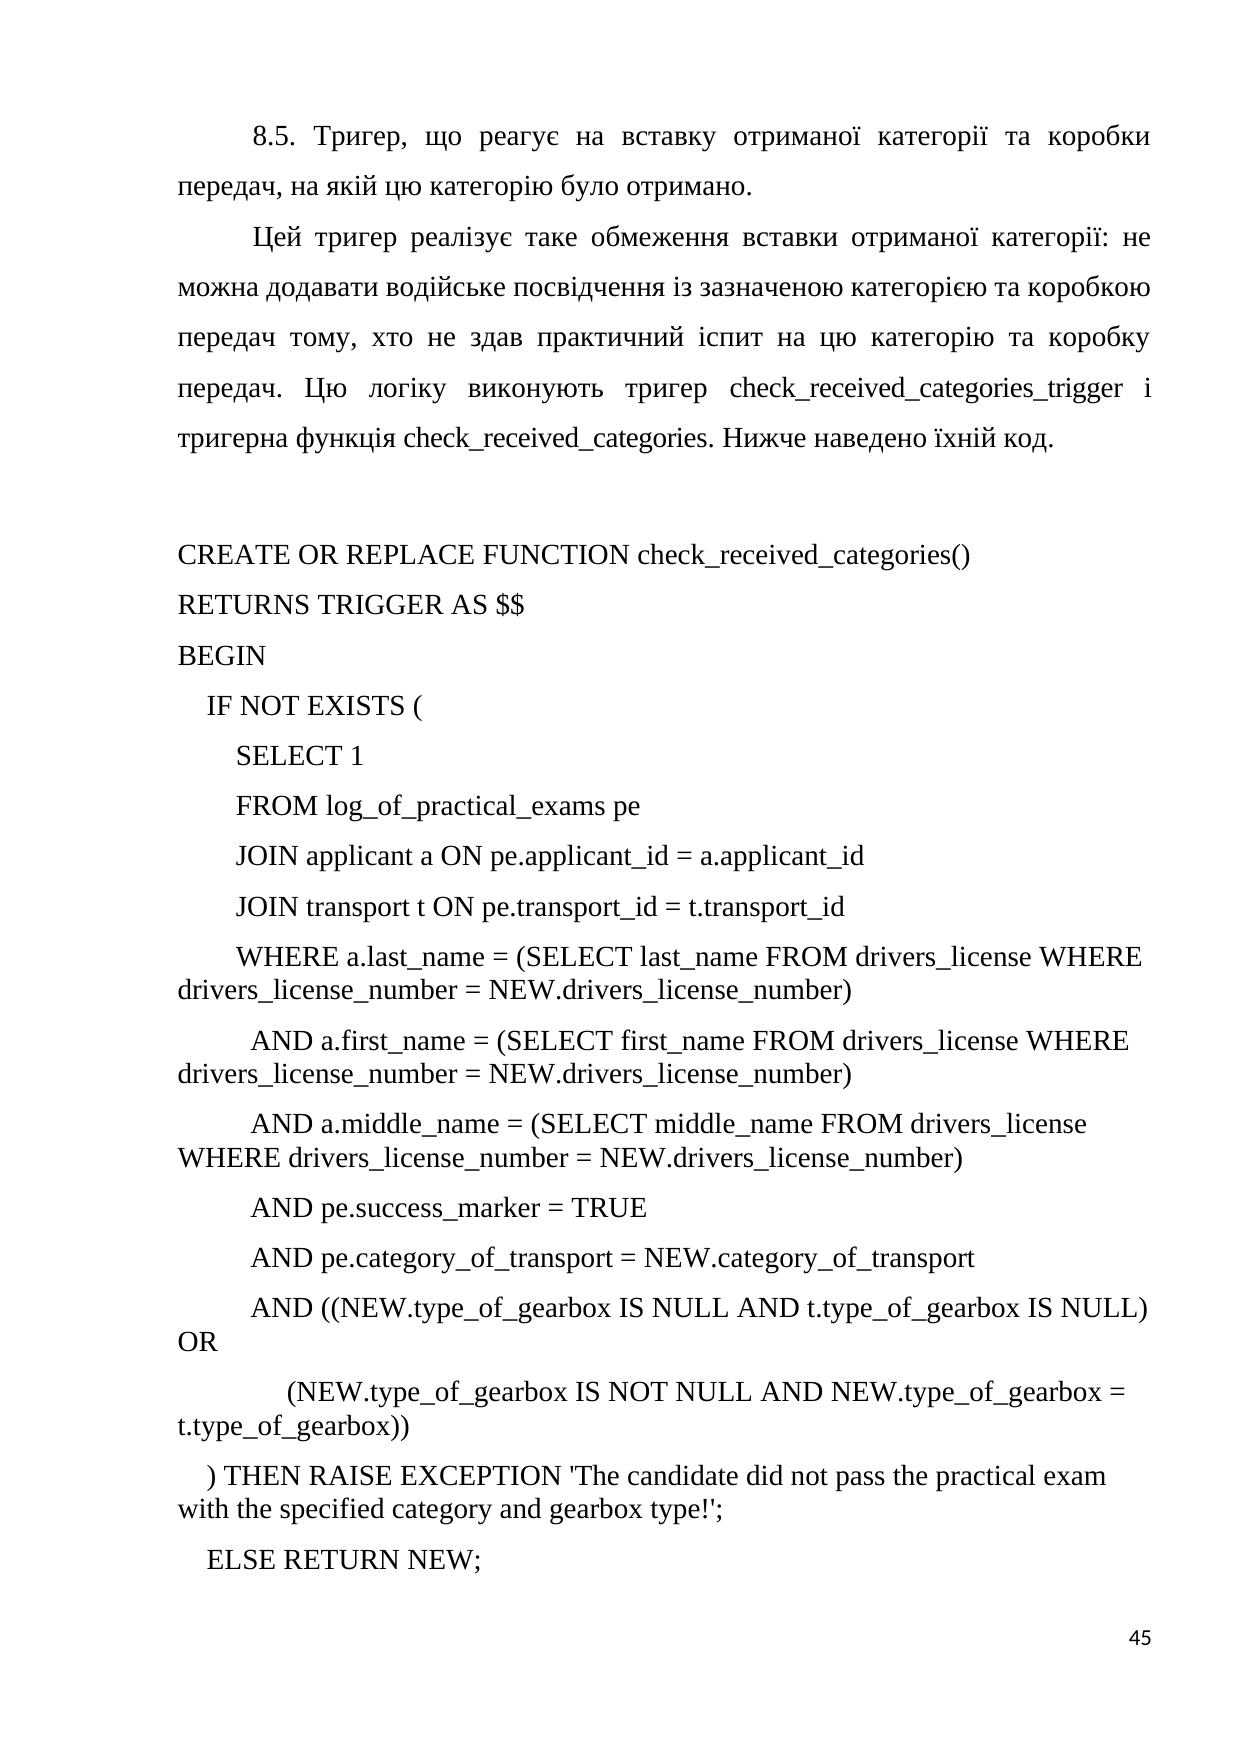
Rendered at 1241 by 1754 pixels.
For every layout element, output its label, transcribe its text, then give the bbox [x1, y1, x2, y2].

text (NEW.type_of_gearbox IS NOT NULL AND NEW.type_of_gearbox = t.type_of_gearbox)) [177, 1374, 1152, 1441]
text JOIN transport t ON pe.transport_id = t.transport_id [177, 889, 1152, 922]
text AND pe.success_marker = TRUE [177, 1190, 1152, 1224]
text SELECT 1 [177, 738, 1152, 772]
text AND ((NEW.type_of_gearbox IS NULL AND t.type_of_gearbox IS NULL) OR [177, 1291, 1152, 1358]
text WHERE a.last_name = (SELECT last_name FROM drivers_license WHERE drivers_license_number = NEW.drivers_license_number) [177, 939, 1152, 1006]
text AND pe.category_of_transport = NEW.category_of_transport [177, 1240, 1152, 1274]
text RETURNS TRIGGER AS $$ [177, 587, 1152, 621]
text JOIN applicant a ON pe.applicant_id = a.applicant_id [177, 838, 1152, 872]
text FROM log_of_practical_exams pe [177, 788, 1152, 822]
text ELSE RETURN NEW; [177, 1542, 1152, 1575]
text IF NOT EXISTS ( [177, 688, 1152, 721]
text CREATE OR REPLACE FUNCTION check_received_categories() [177, 537, 1152, 571]
list 8.5. Тригер, що реагує на вставку отриманої категорії та коробки передач, на якій цю категорію було отримано. [177, 118, 1152, 202]
text ) THEN RAISE EXCEPTION 'The candidate did not pass the practical exam with the specified category and gearbox type!'; [177, 1458, 1152, 1525]
text BEGIN [177, 638, 1152, 671]
text AND a.first_name = (SELECT first_name FROM drivers_license WHERE drivers_license_number = NEW.drivers_license_number) [177, 1023, 1152, 1090]
text AND a.middle_name = (SELECT middle_name FROM drivers_license WHERE drivers_license_number = NEW.drivers_license_number) [177, 1106, 1152, 1173]
list Цей тригер реалізує таке обмеження вставки отриманої категорії: не можна додавати водійське посвідчення із зазначеною категорією та коробкою передач тому, хто не здав практичний іспит на цю категорію та коробку передач. Цю логіку виконують тригер check_received_categories_trigger і тригерна функція check_received_categories. Нижче наведено їхній код. [177, 219, 1152, 453]
